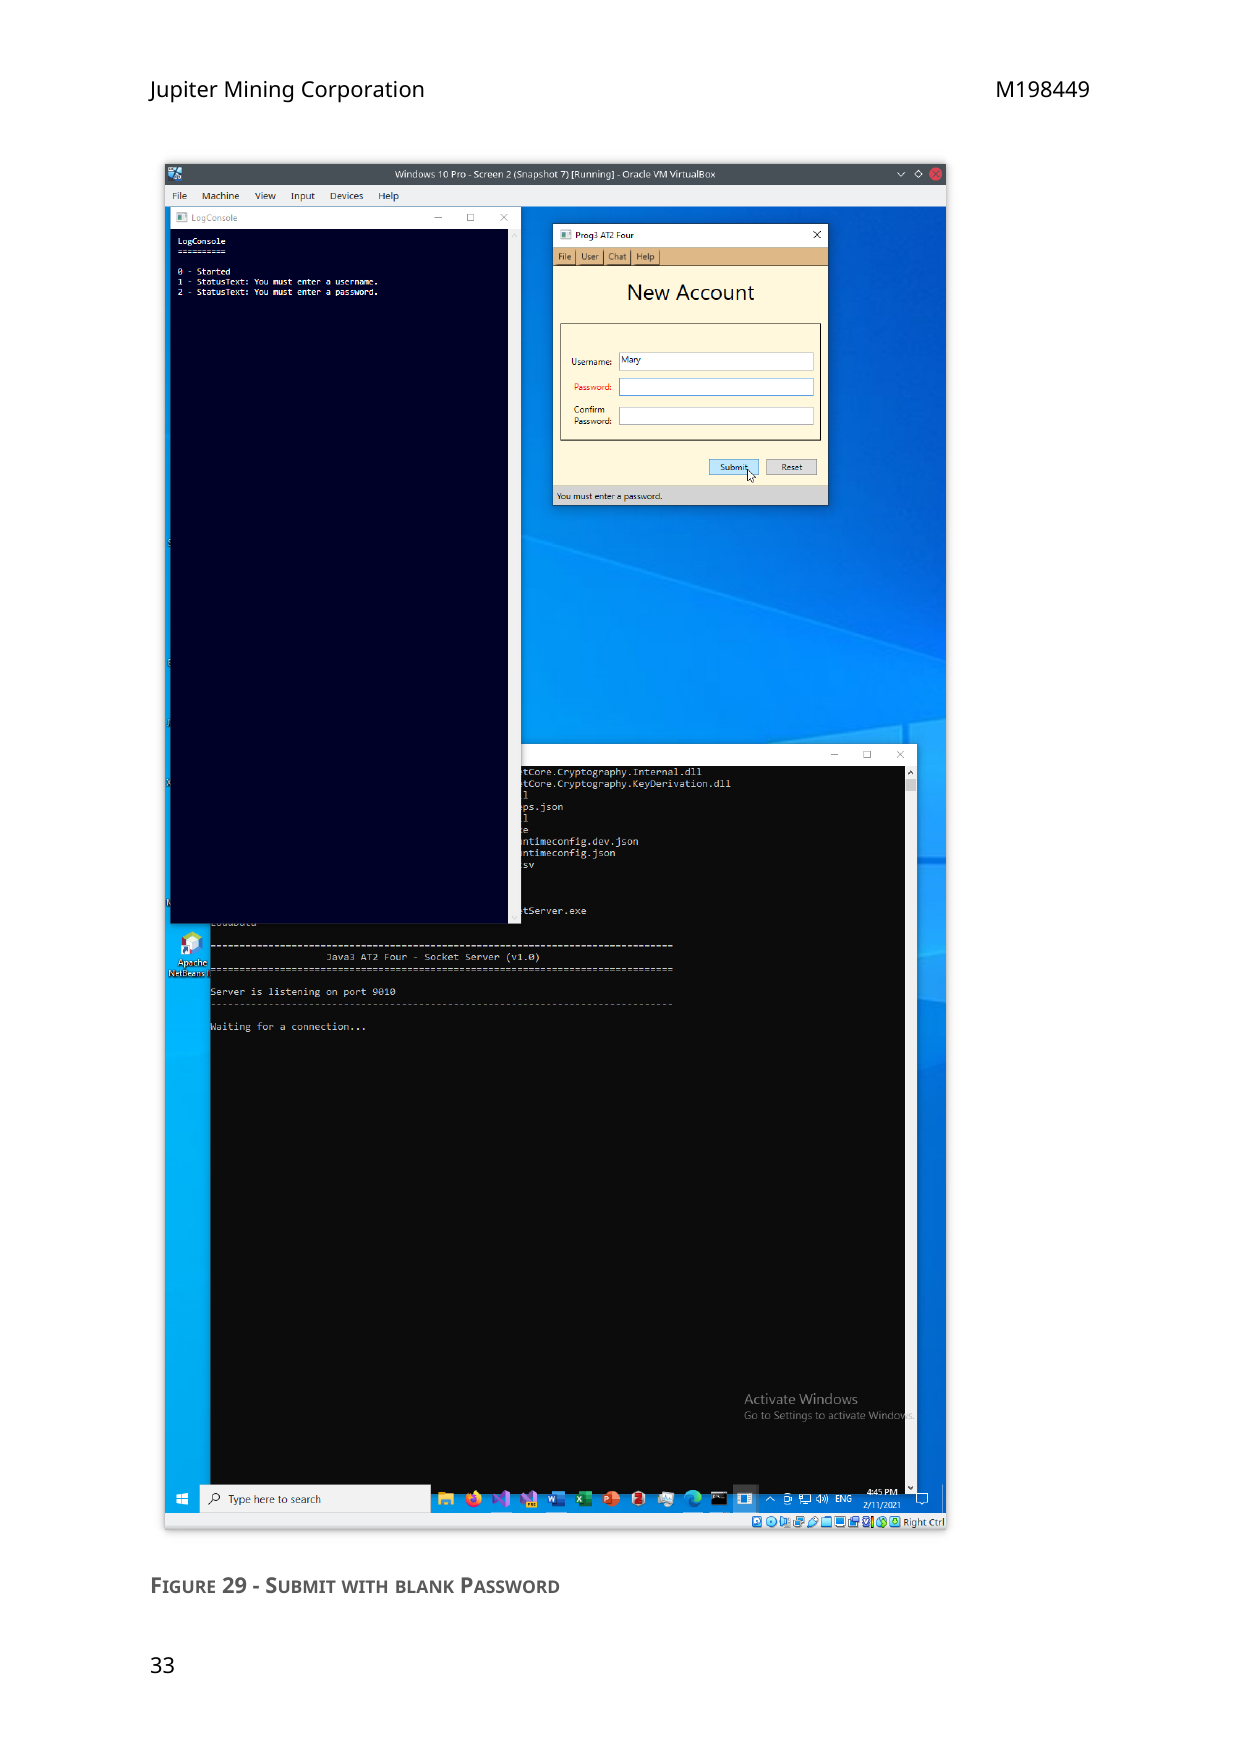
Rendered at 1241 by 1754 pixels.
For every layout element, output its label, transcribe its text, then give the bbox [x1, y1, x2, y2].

picture [150, 150, 959, 1544]
